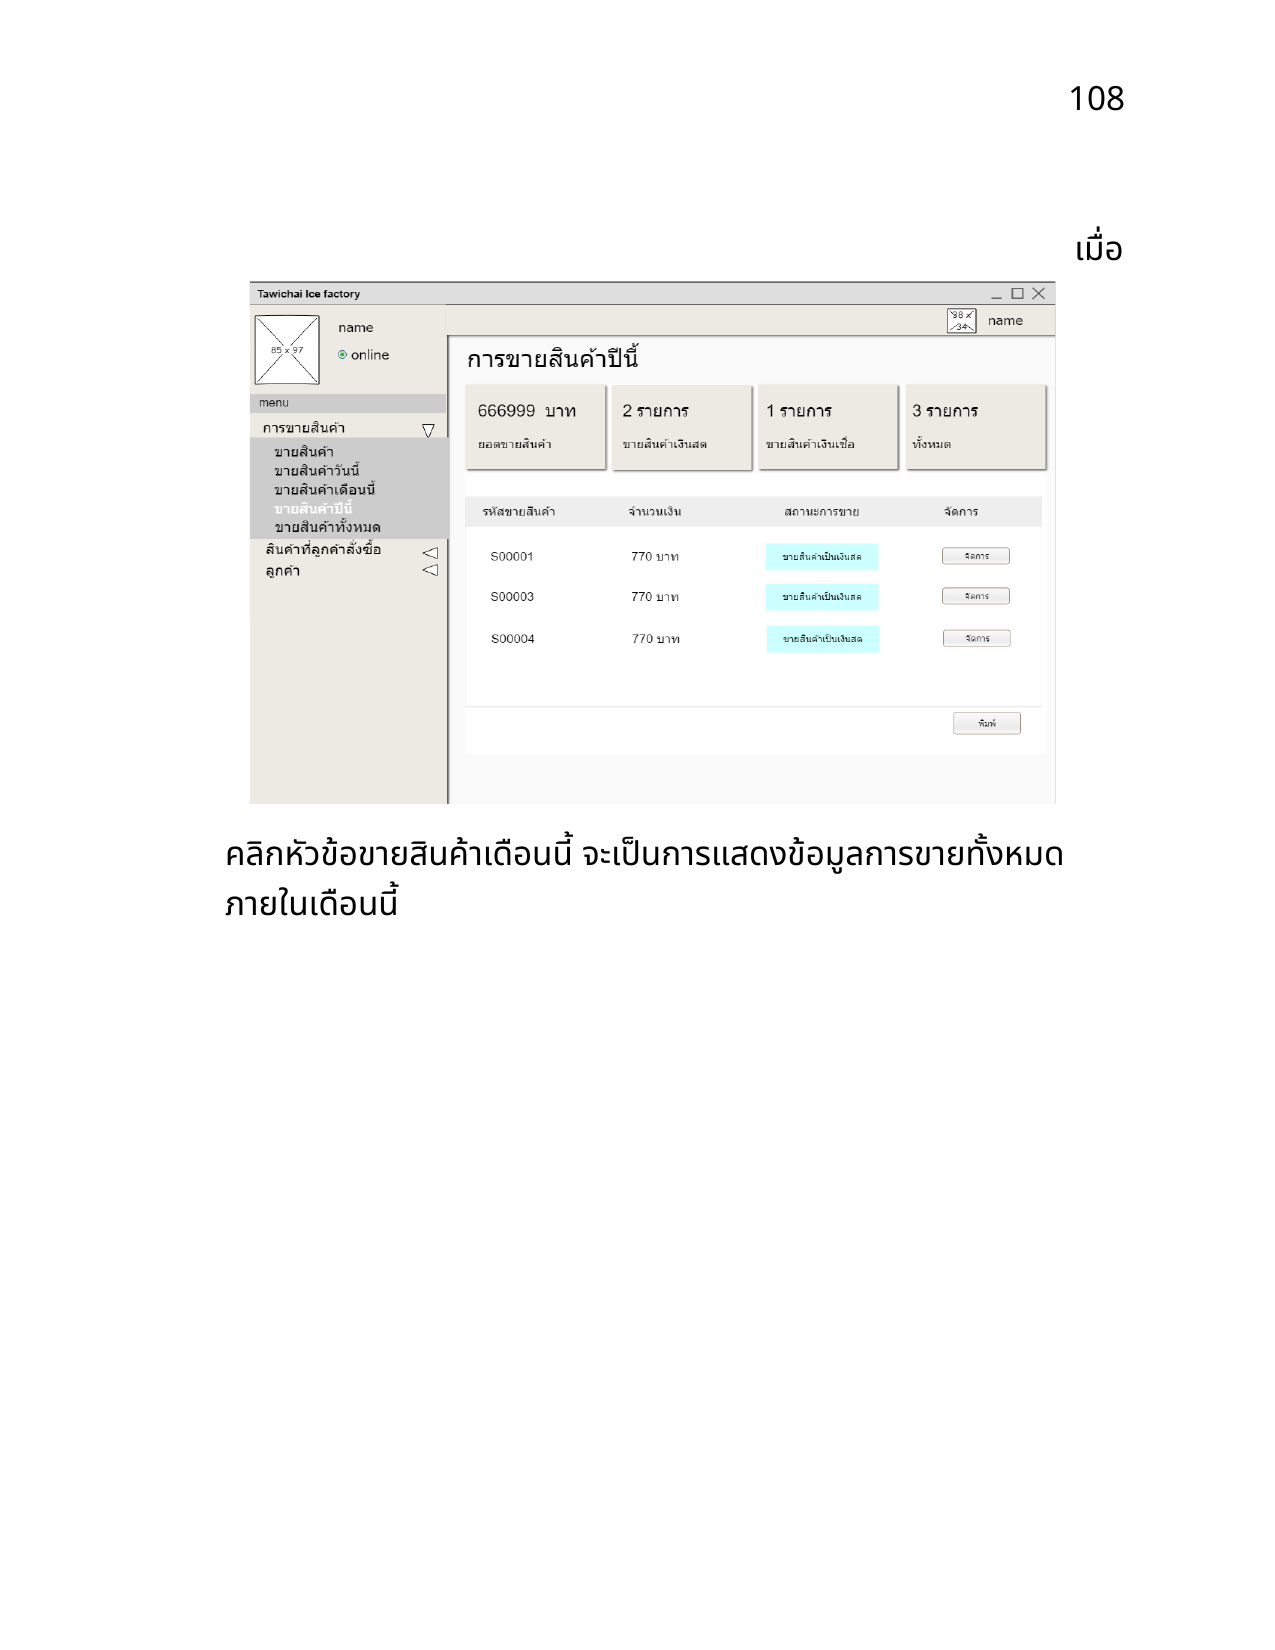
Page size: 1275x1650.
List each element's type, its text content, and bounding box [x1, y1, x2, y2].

picture [249, 274, 1055, 803]
